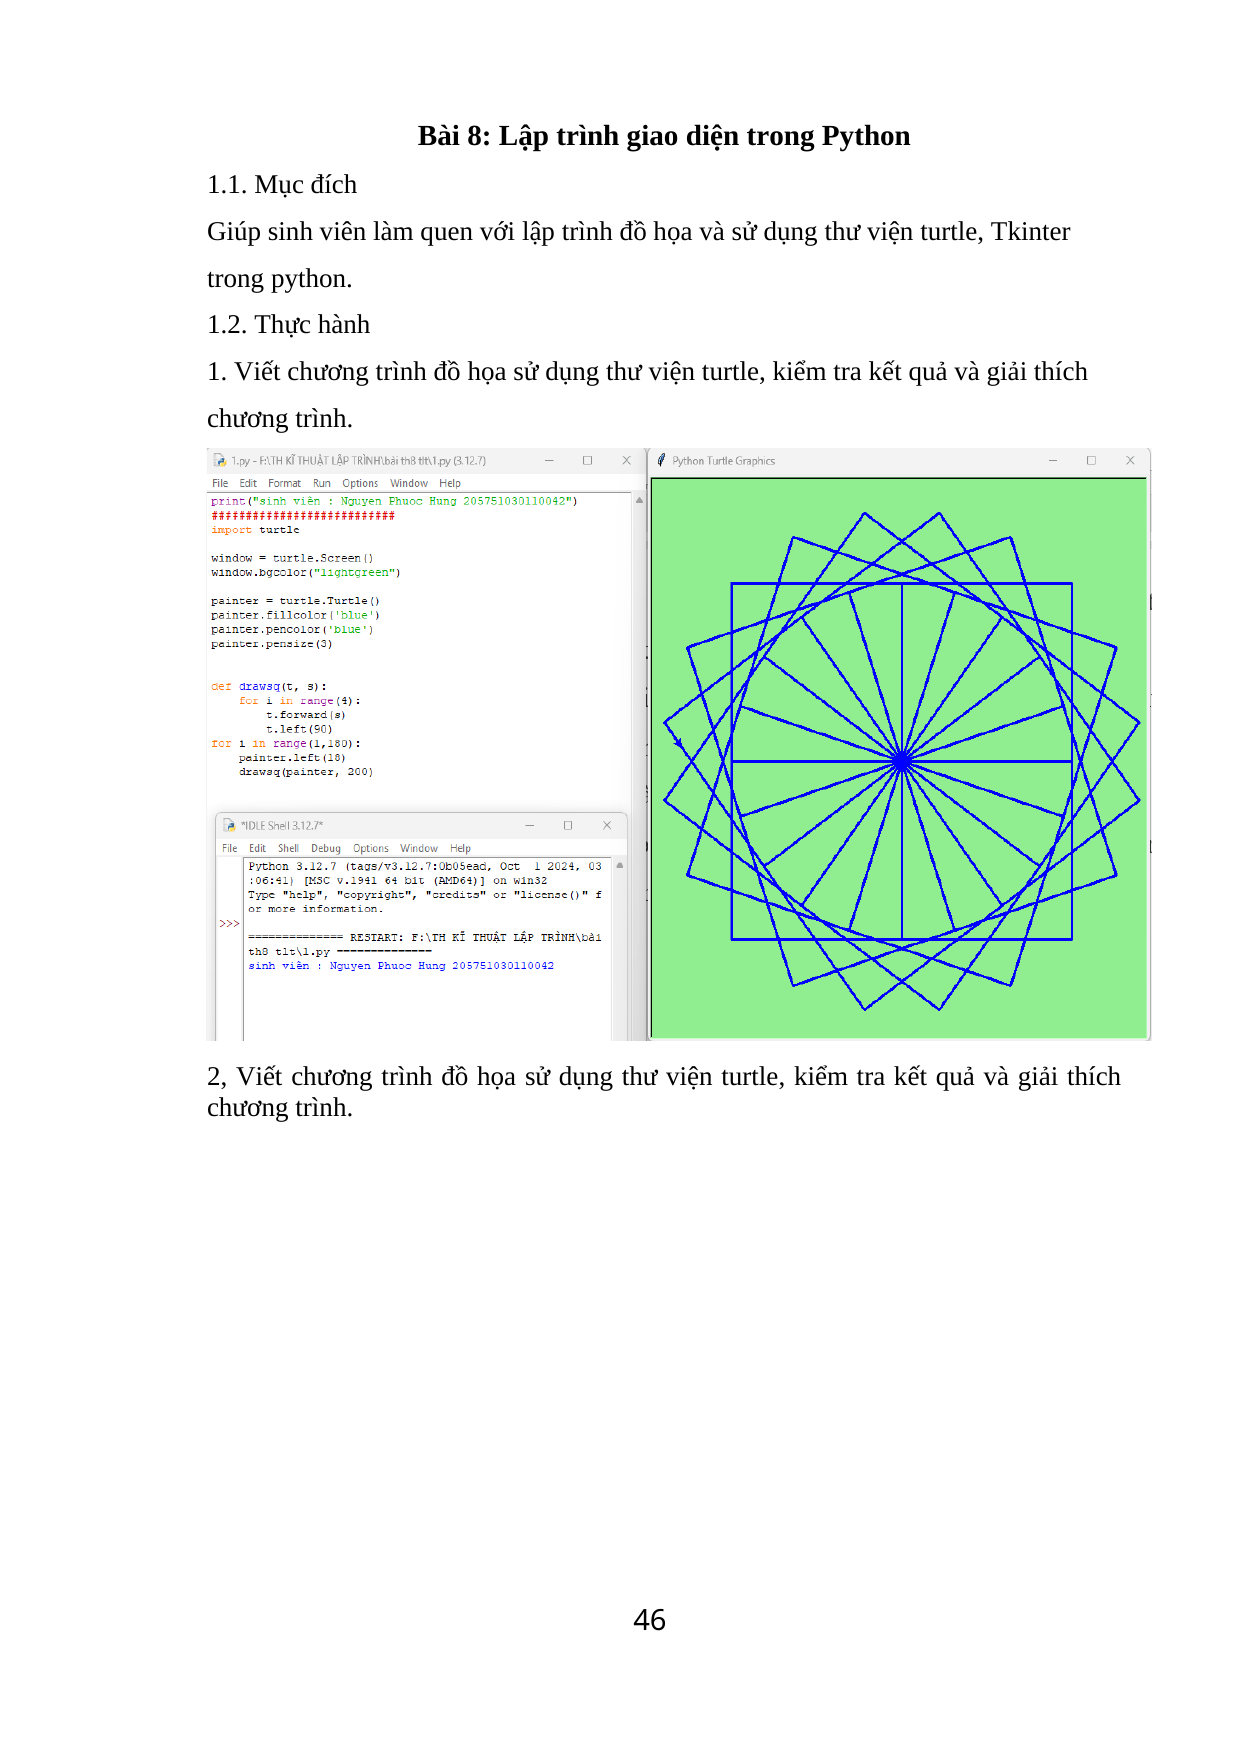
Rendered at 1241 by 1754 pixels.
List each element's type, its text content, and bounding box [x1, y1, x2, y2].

text 1. Viết chương trình đồ họa sử dụng thư viện turtle, kiểm tra kết quả và giải thích [207, 355, 1122, 386]
text Bài 8: Lập trình giao diện trong Python [207, 118, 1122, 152]
text Giúp sinh viên làm quen với lập trình đồ họa và sử dụng thư viện turtle, Tkinter [207, 215, 1122, 246]
text trong python. [207, 262, 1122, 293]
text 1.2. Thực hành [207, 308, 1122, 339]
text 1.1. Mục đích [207, 168, 1122, 199]
text chương trình. [207, 402, 1122, 433]
text 2, Viết chương trình đồ họa sử dụng thư viện turtle, kiểm tra kết quả và giải thích chương trình. [207, 1060, 1122, 1123]
picture [206, 448, 1152, 1041]
